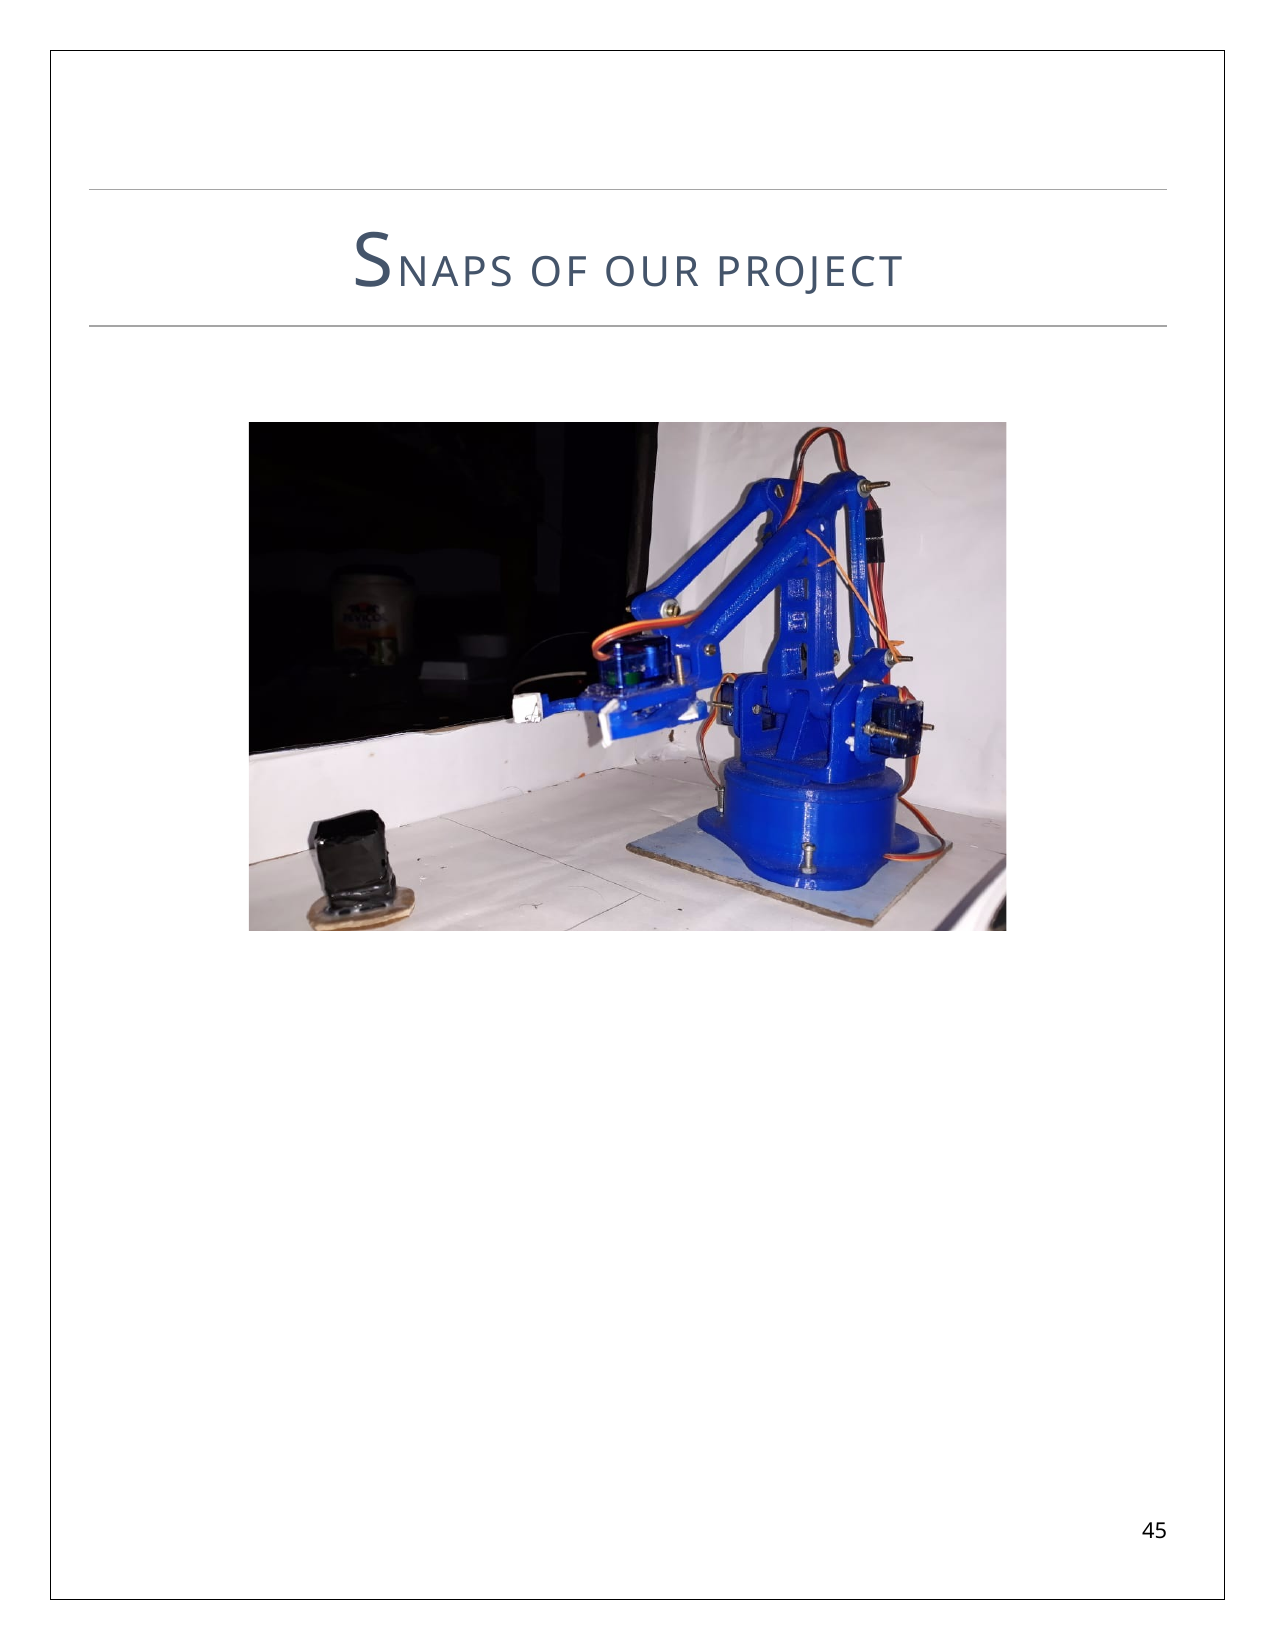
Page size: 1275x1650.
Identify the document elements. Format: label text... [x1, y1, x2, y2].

picture [248, 422, 1007, 931]
title Snaps of our Project [89, 190, 1167, 325]
